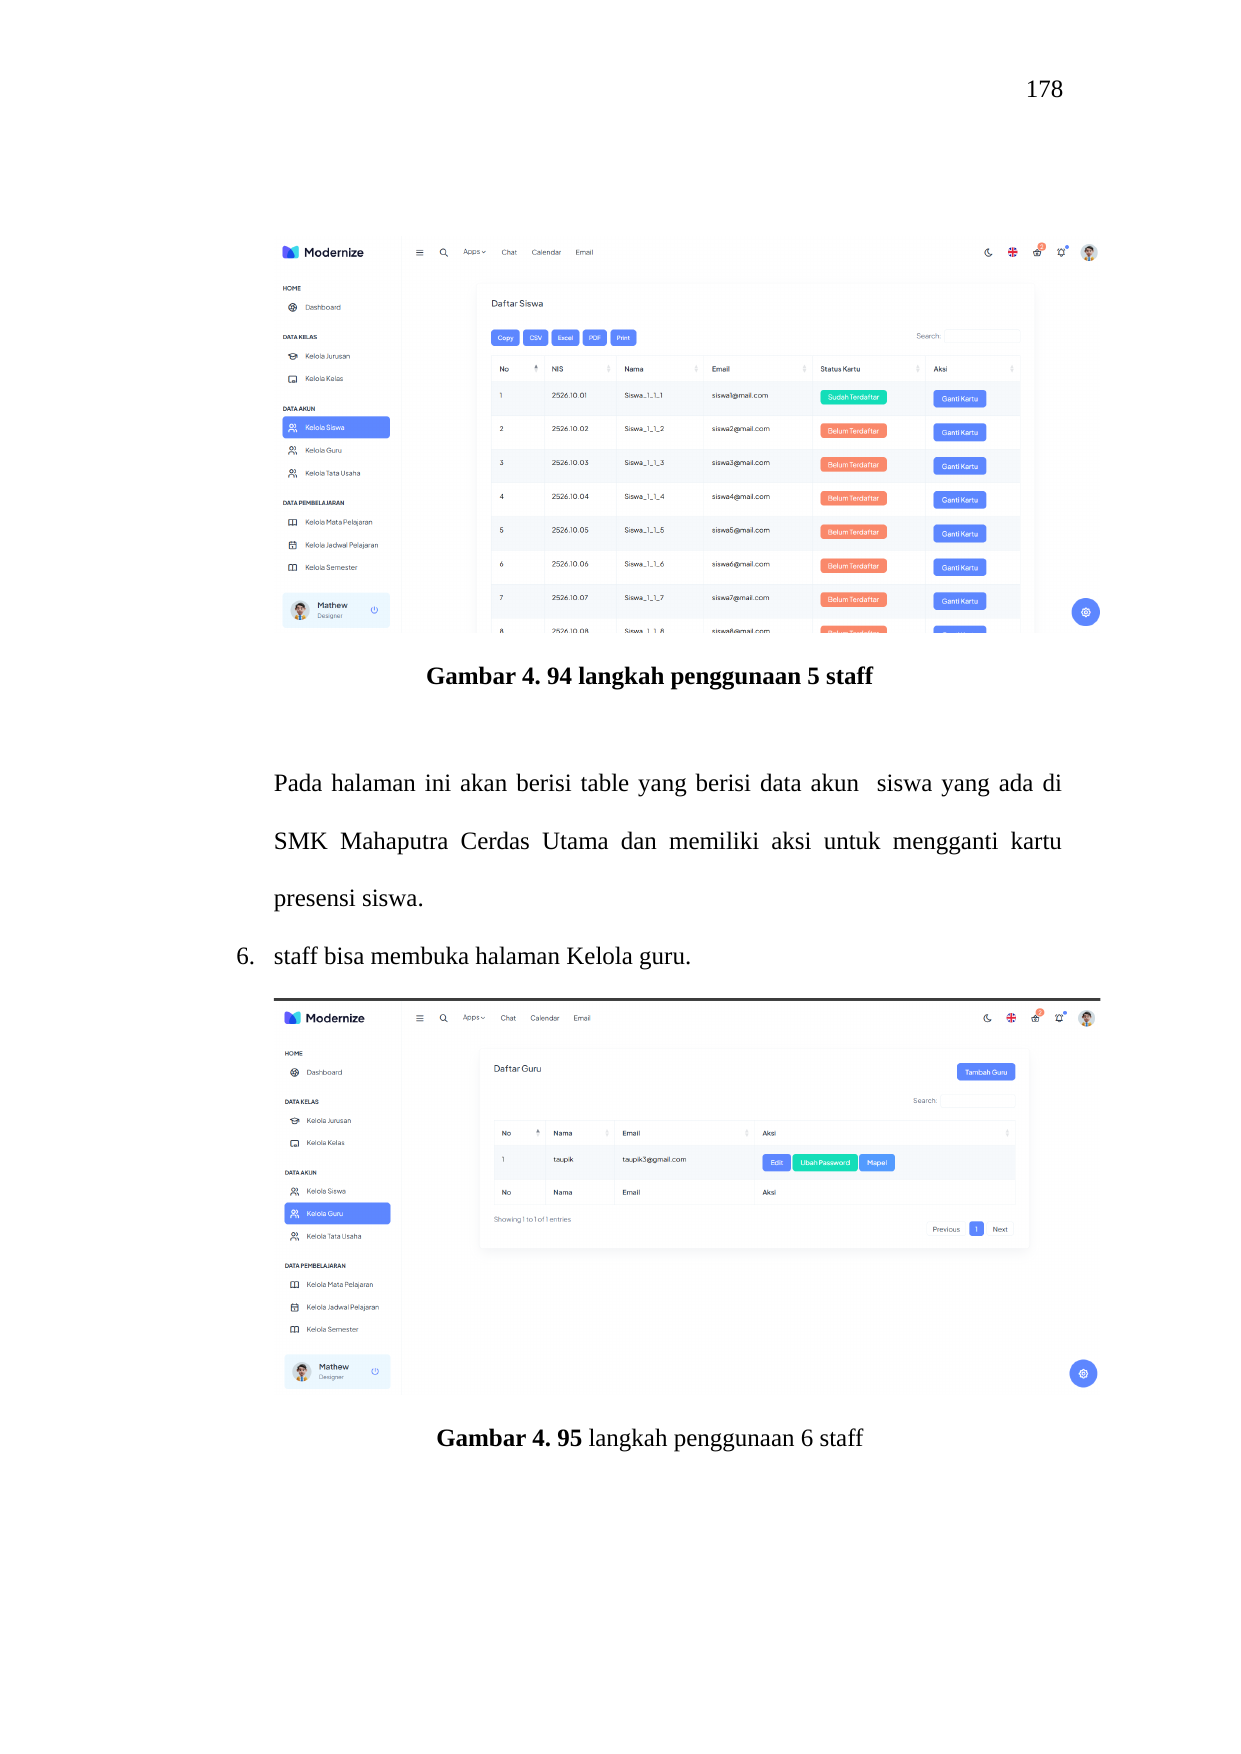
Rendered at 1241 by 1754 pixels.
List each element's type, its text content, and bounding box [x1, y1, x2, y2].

list Pada halaman ini akan berisi table yang berisi data akun siswa yang ada di SMK Mahaputra Cerdas Utama dan memiliki aksi untuk mengganti kartu presensi siswa. [274, 768, 1063, 912]
list staff bisa membuka halaman Kelola guru. [236, 941, 1063, 970]
picture [273, 998, 1101, 1395]
text Gambar 4. 94 langkah penggunaan 5 staff [236, 661, 1063, 690]
text Gambar 4. 95 langkah penggunaan 6 staff [236, 1423, 1063, 1452]
picture [273, 236, 1101, 633]
